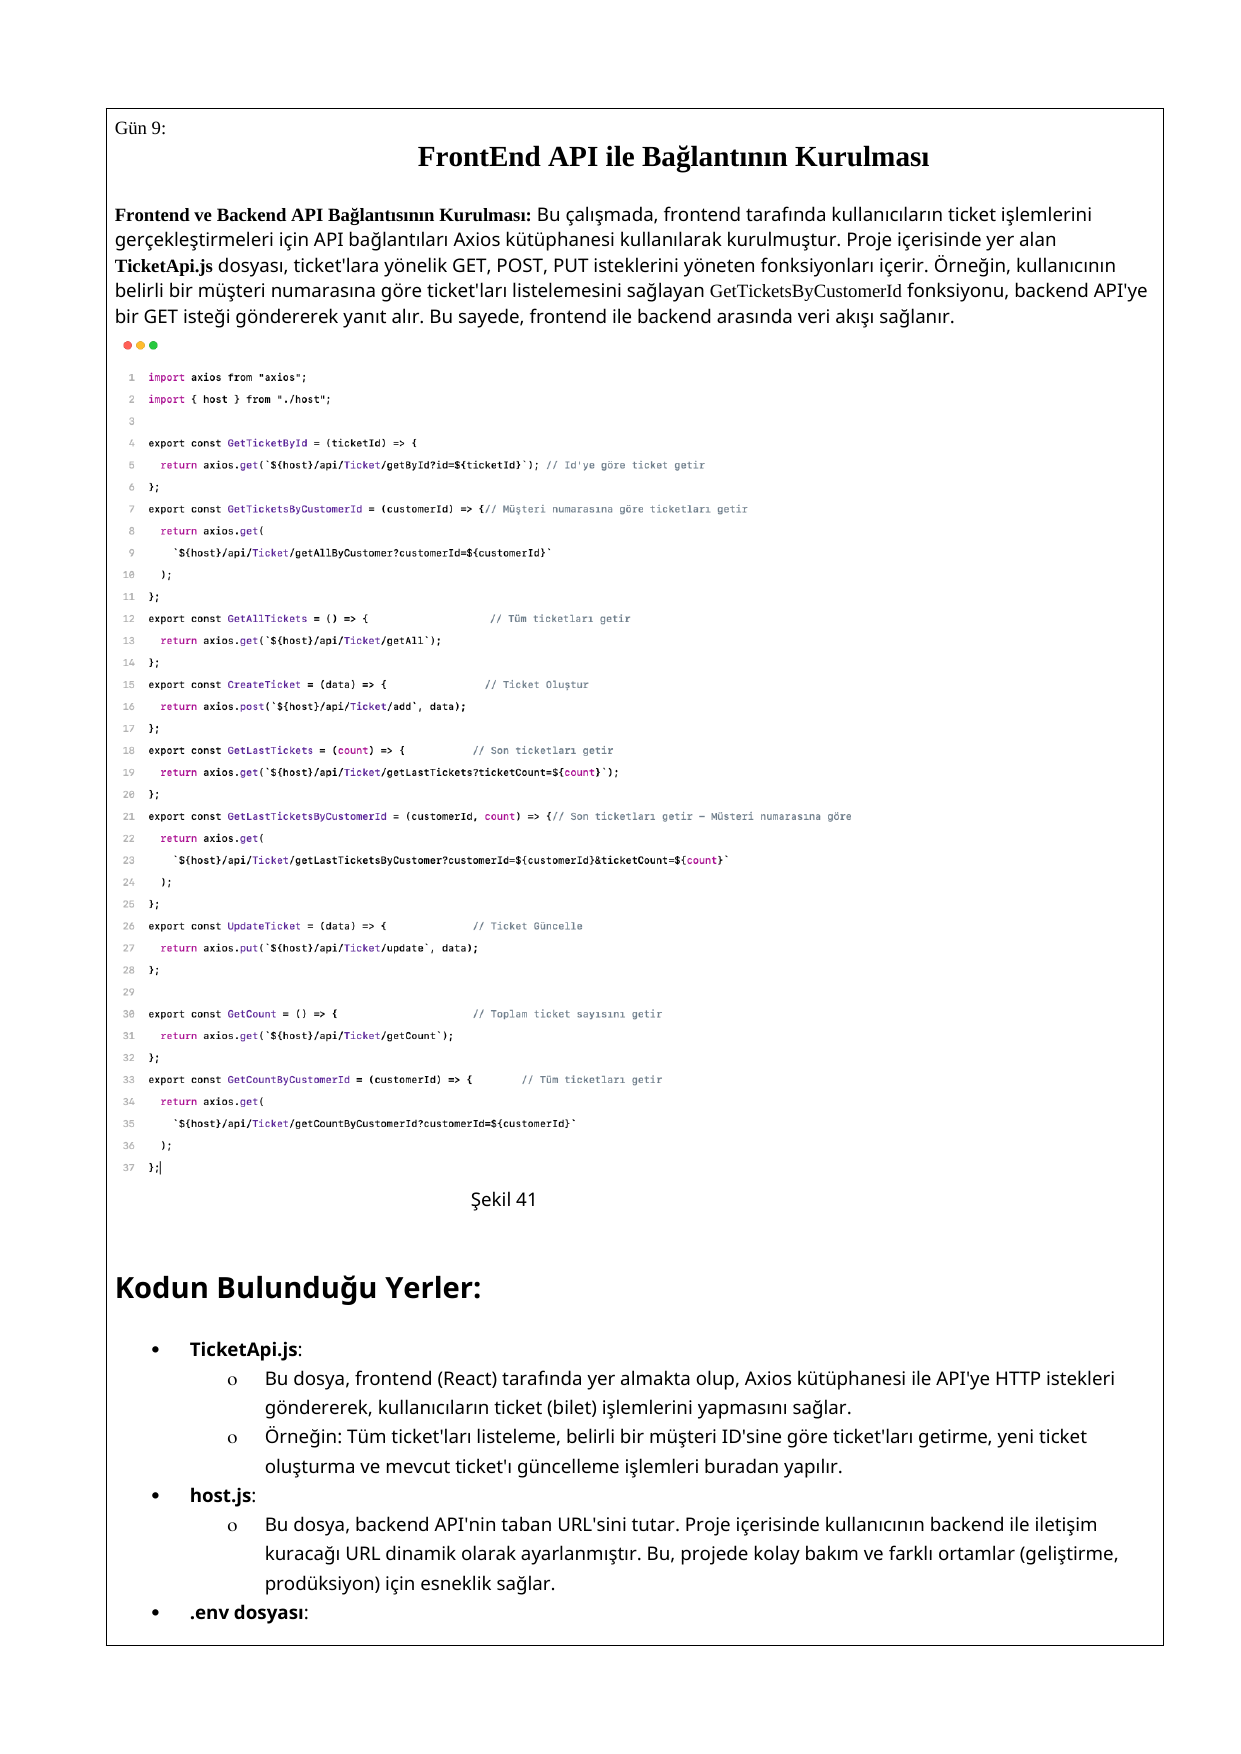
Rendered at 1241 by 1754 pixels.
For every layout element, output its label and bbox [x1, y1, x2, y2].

picture [114, 328, 860, 1187]
table_header [107, 109, 1163, 1645]
